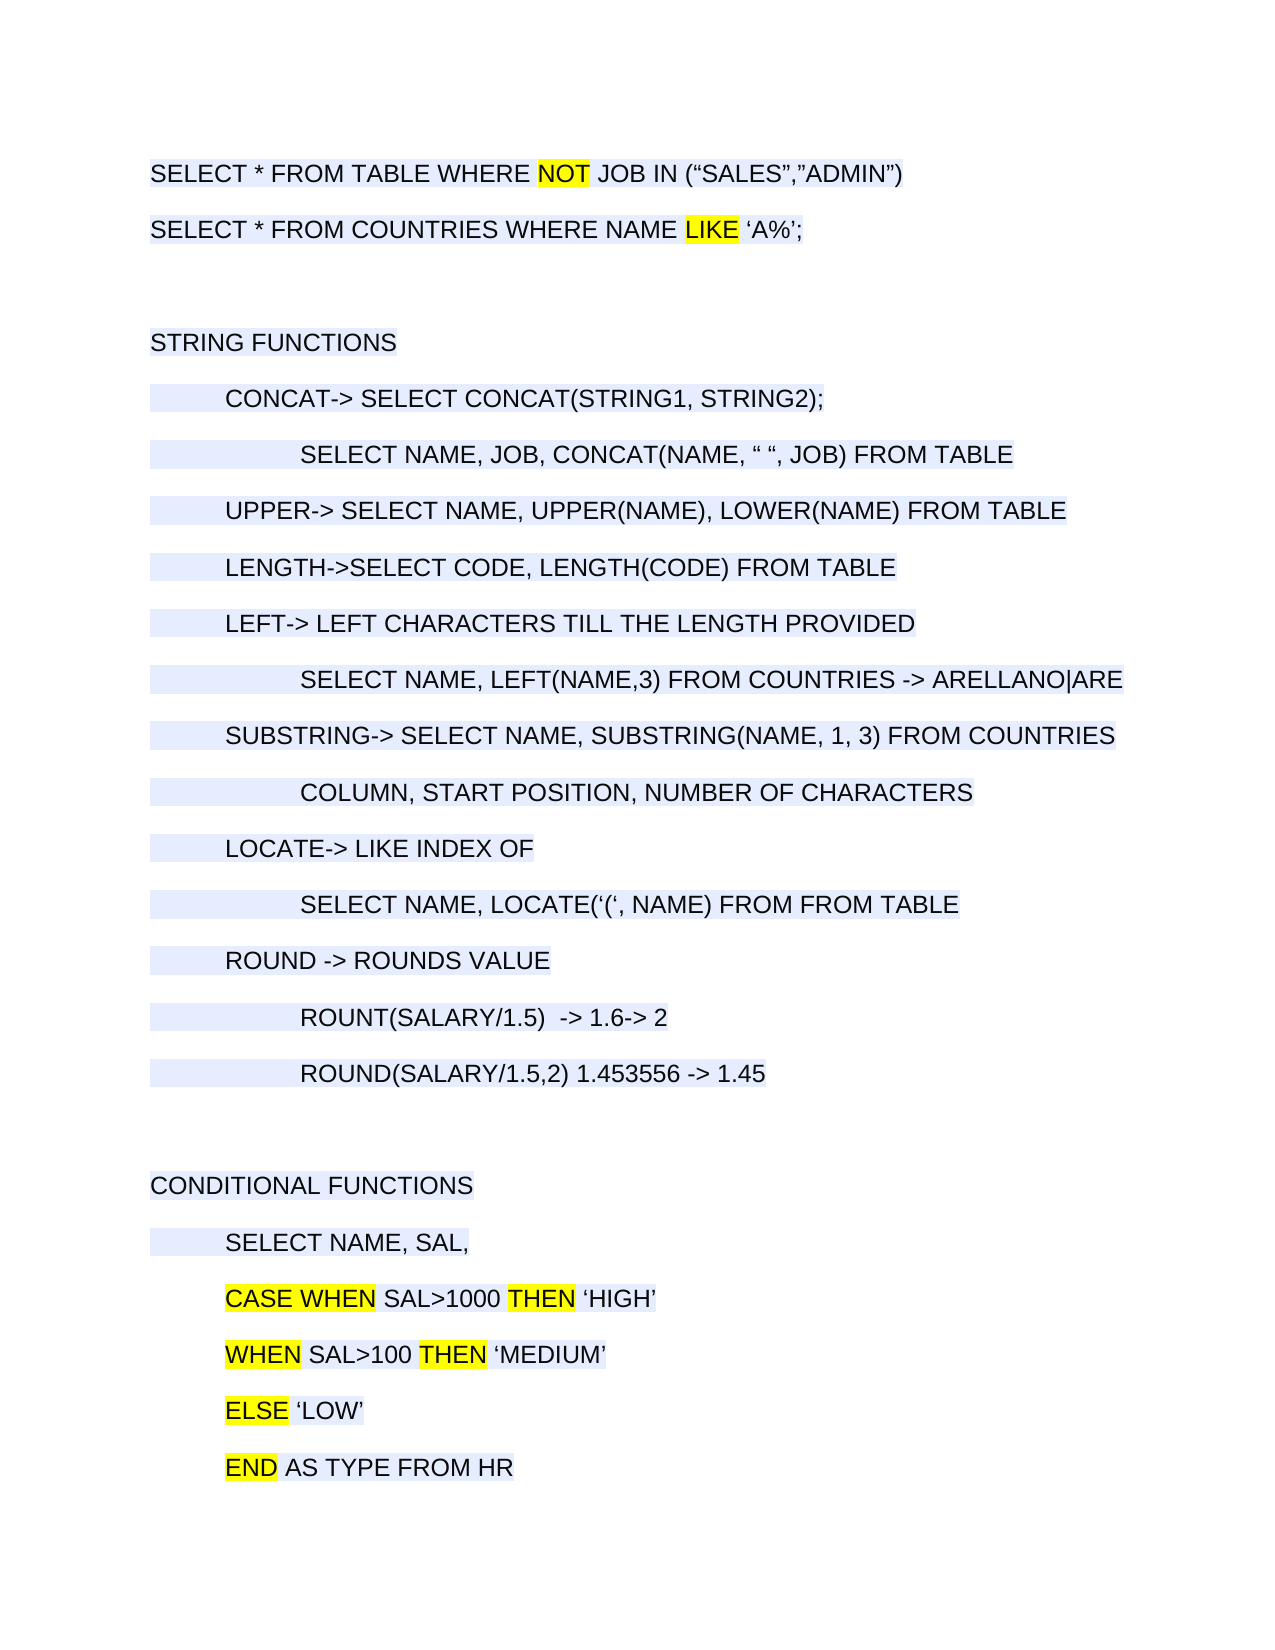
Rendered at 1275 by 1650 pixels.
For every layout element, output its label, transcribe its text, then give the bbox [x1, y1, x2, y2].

text SUBSTRING-> SELECT NAME, SUBSTRING(NAME, 1, 3) FROM COUNTRIES [150, 712, 1125, 750]
text ROUNT(SALARY/1.5) -> 1.6-> 2 [150, 994, 1125, 1031]
text LOCATE-> LIKE INDEX OF [150, 825, 1125, 862]
text CONDITIONAL FUNCTIONS [150, 1162, 1125, 1200]
text ROUND -> ROUNDS VALUE [150, 937, 1125, 975]
text SELECT NAME, SAL, [150, 1219, 1125, 1256]
text SELECT * FROM COUNTRIES WHERE NAME LIKE ‘A%’; [150, 206, 1125, 244]
text END AS TYPE FROM HR [225, 1444, 1125, 1481]
text SELECT NAME, LOCATE(‘(‘, NAME) FROM FROM TABLE [150, 881, 1125, 919]
text SELECT * FROM TABLE WHERE NOT JOB IN (“SALES”,”ADMIN”) [150, 150, 1125, 187]
text COLUMN, START POSITION, NUMBER OF CHARACTERS [150, 769, 1125, 806]
text UPPER-> SELECT NAME, UPPER(NAME), LOWER(NAME) FROM TABLE [150, 487, 1125, 525]
text ELSE ‘LOW’ [225, 1387, 1125, 1425]
text LEFT-> LEFT CHARACTERS TILL THE LENGTH PROVIDED [150, 600, 1125, 637]
text LENGTH->SELECT CODE, LENGTH(CODE) FROM TABLE [150, 544, 1125, 581]
text SELECT NAME, LEFT(NAME,3) FROM COUNTRIES -> ARELLANO|ARE [150, 656, 1125, 694]
text CASE WHEN SAL>1000 THEN ‘HIGH’ [150, 1275, 1125, 1312]
text CONCAT-> SELECT CONCAT(STRING1, STRING2); [150, 375, 1125, 412]
text SELECT NAME, JOB, CONCAT(NAME, “ “, JOB) FROM TABLE [150, 431, 1125, 469]
text WHEN SAL>100 THEN ‘MEDIUM’ [225, 1331, 1125, 1369]
text ROUND(SALARY/1.5,2) 1.453556 -> 1.45 [150, 1050, 1125, 1087]
text STRING FUNCTIONS [150, 319, 1125, 356]
